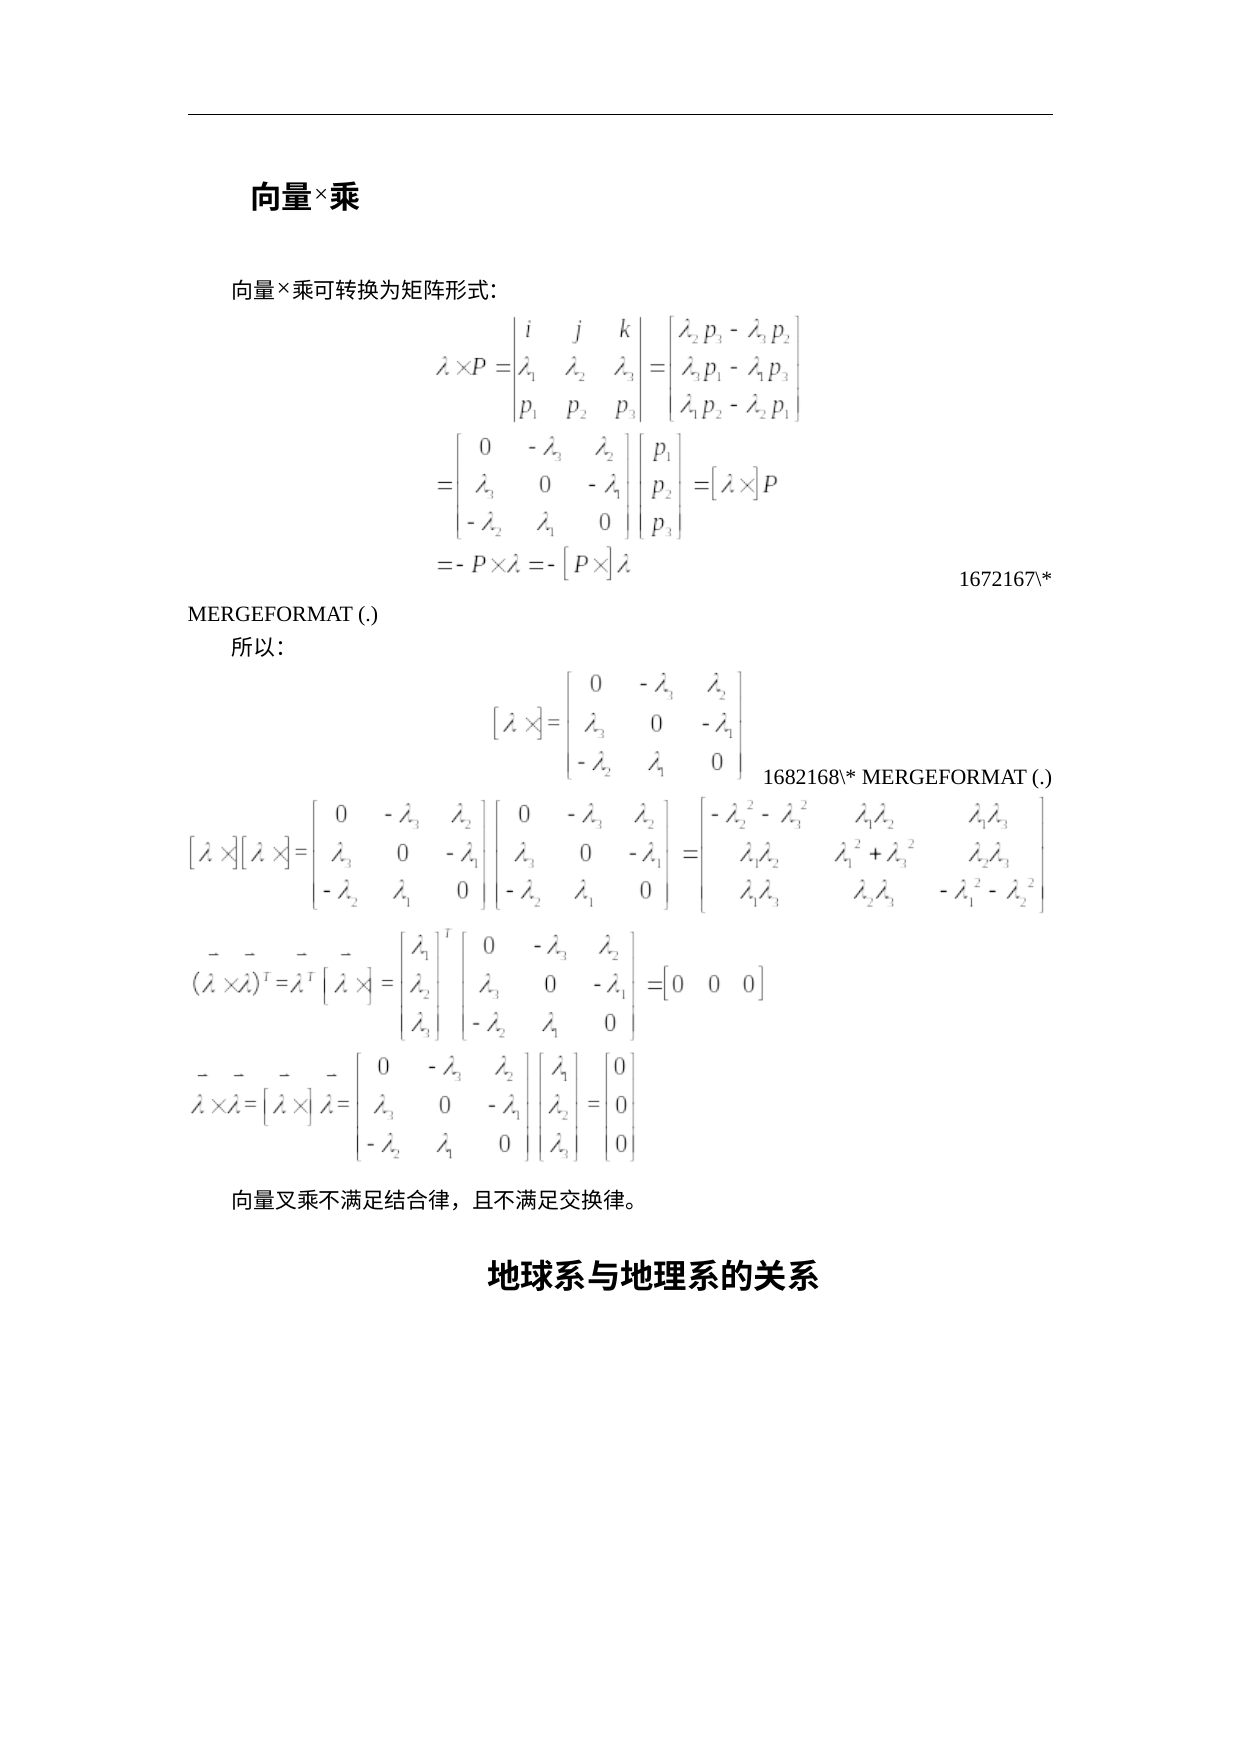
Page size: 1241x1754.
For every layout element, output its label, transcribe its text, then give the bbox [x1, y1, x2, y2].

text 向量叉乘不满足结合律，且不满足交换律。 [187, 1182, 1053, 1215]
text 向量乘可转换为矩阵形式： [187, 272, 1053, 305]
subtitle 向量乘 [187, 162, 1053, 227]
subtitle 地球系与地理系的关系 [187, 1242, 1053, 1307]
text 所以： [187, 630, 1053, 662]
